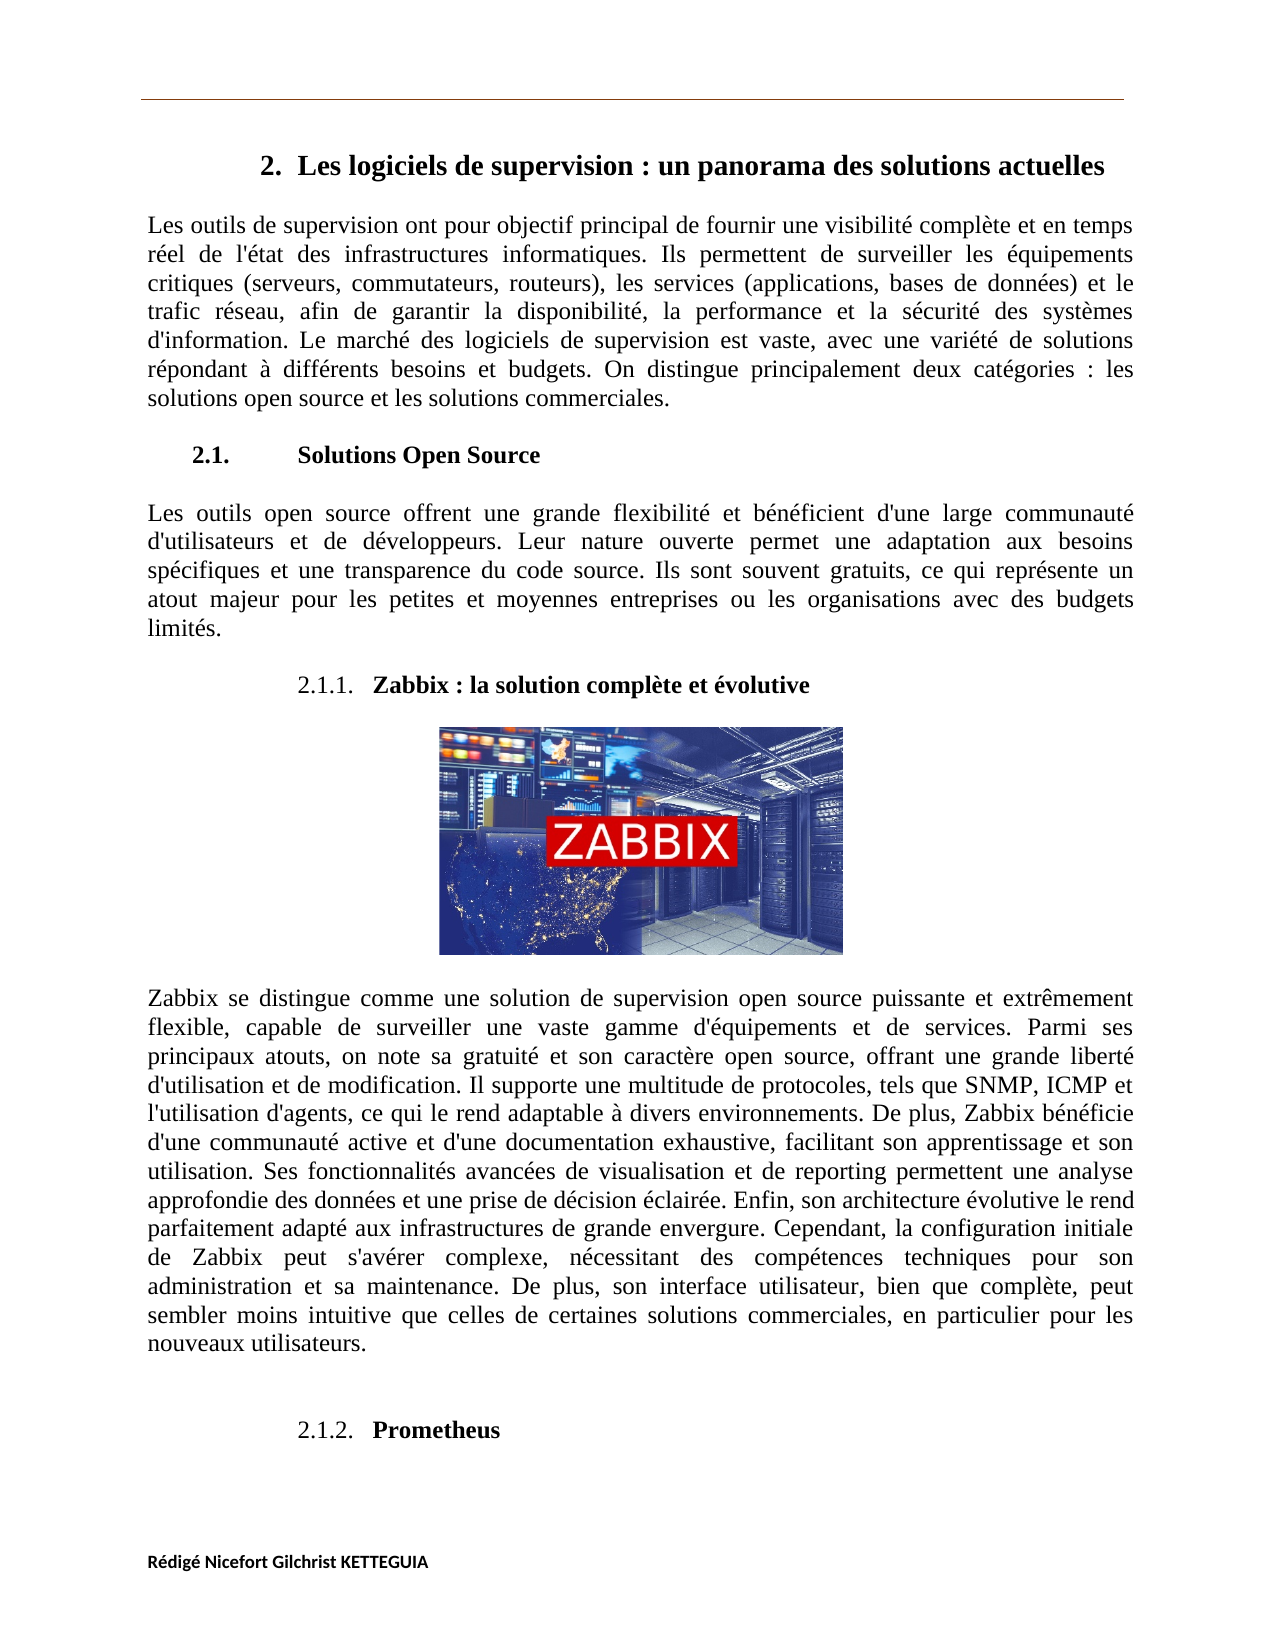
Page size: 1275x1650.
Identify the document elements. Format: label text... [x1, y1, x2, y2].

list Solutions Open Source [192, 440, 1135, 469]
list Les logiciels de supervision : un panorama des solutions actuelles [260, 148, 1135, 181]
text Les outils de supervision ont pour objectif principal de fournir une visibilité complète et en temps réel de l'état des infrastructures informatiques. Ils permettent de surveiller les équipements critiques (serveurs, commutateurs, routeurs), les services (applications, bases de données) et le trafic réseau, afin de garantir la disponibilité, la performance et la sécurité des systèmes d'information. Le marché des logiciels de supervision est vaste, avec une variété de solutions répondant à différents besoins et budgets. On distingue principalement deux catégories : les solutions open source et les solutions commerciales. [147, 210, 1135, 411]
list Prometheus [297, 1415, 1135, 1443]
picture [439, 727, 843, 955]
text Les outils open source offrent une grande flexibilité et bénéficient d'une large communauté d'utilisateurs et de développeurs. Leur nature ouverte permet une adaptation aux besoins spécifiques et une transparence du code source. Ils sont souvent gratuits, ce qui représente un atout majeur pour les petites et moyennes entreprises ou les organisations avec des budgets limités. [147, 498, 1135, 641]
list Zabbix : la solution complète et évolutive [297, 670, 1135, 699]
text Zabbix se distingue comme une solution de supervision open source puissante et extrêmement flexible, capable de surveiller une vaste gamme d'équipements et de services. Parmi ses principaux atouts, on note sa gratuité et son caractère open source, offrant une grande liberté d'utilisation et de modification. Il supporte une multitude de protocoles, tels que SNMP, ICMP et l'utilisation d'agents, ce qui le rend adaptable à divers environnements. De plus, Zabbix bénéficie d'une communauté active et d'une documentation exhaustive, facilitant son apprentissage et son utilisation. Ses fonctionnalités avancées de visualisation et de reporting permettent une analyse approfondie des données et une prise de décision éclairée. Enfin, son architecture évolutive le rend parfaitement adapté aux infrastructures de grande envergure. Cependant, la configuration initiale de Zabbix peut s'avérer complexe, nécessitant des compétences techniques pour son administration et sa maintenance. De plus, son interface utilisateur, bien que complète, peut sembler moins intuitive que celles de certaines solutions commerciales, en particulier pour les nouveaux utilisateurs. [147, 983, 1135, 1357]
